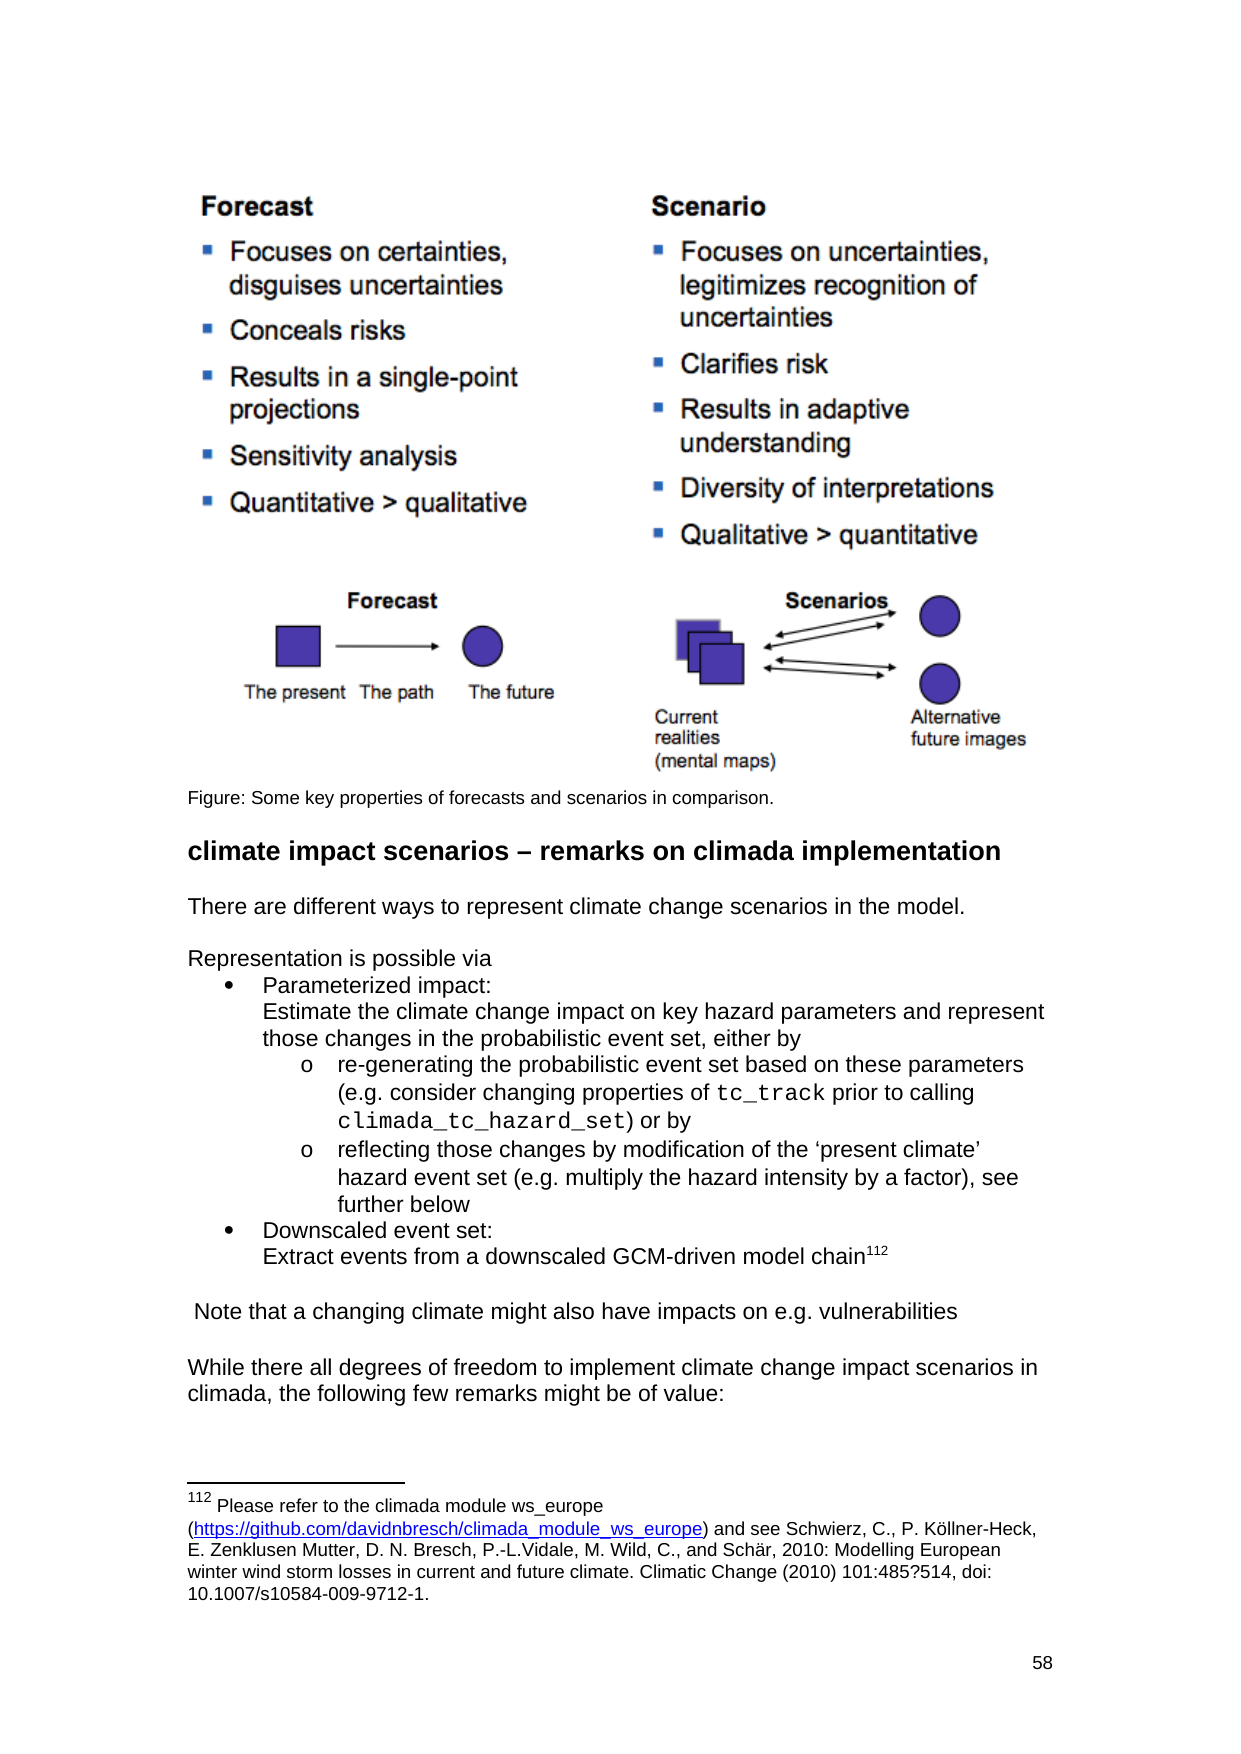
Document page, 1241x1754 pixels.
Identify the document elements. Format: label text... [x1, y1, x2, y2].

picture [187, 178, 1052, 788]
list reflecting those changes by modification of the ‘present climate’ hazard event set (e.g. multiply the hazard intensity by a factor), see further below [300, 1136, 1053, 1217]
subtitle climate impact scenarios – remarks on climada implementation [187, 835, 1053, 866]
text Note that a changing climate might also have impacts on e.g. vulnerabilities [187, 1298, 1053, 1325]
list Parameterized impact: Estimate the climate change impact on key hazard parameters and represent those changes in the probabilistic event set, either by [225, 972, 1053, 1051]
text Representation is possible via [187, 945, 1053, 972]
text There are different ways to represent climate change scenarios in the model. [187, 893, 1053, 919]
list Downscaled event set: Extract events from a downscaled GCM-driven model chain [225, 1217, 1053, 1298]
list re-generating the probabilistic event set based on these parameters (e.g. consider changing properties of tc_track prior to calling climada_tc_hazard_set) or by [300, 1051, 1053, 1136]
text Figure: Some key properties of forecasts and scenarios in comparison. [187, 787, 1053, 809]
text While there all degrees of freedom to implement climate change impact scenarios in climada, the following few remarks might be of value: [187, 1353, 1053, 1406]
